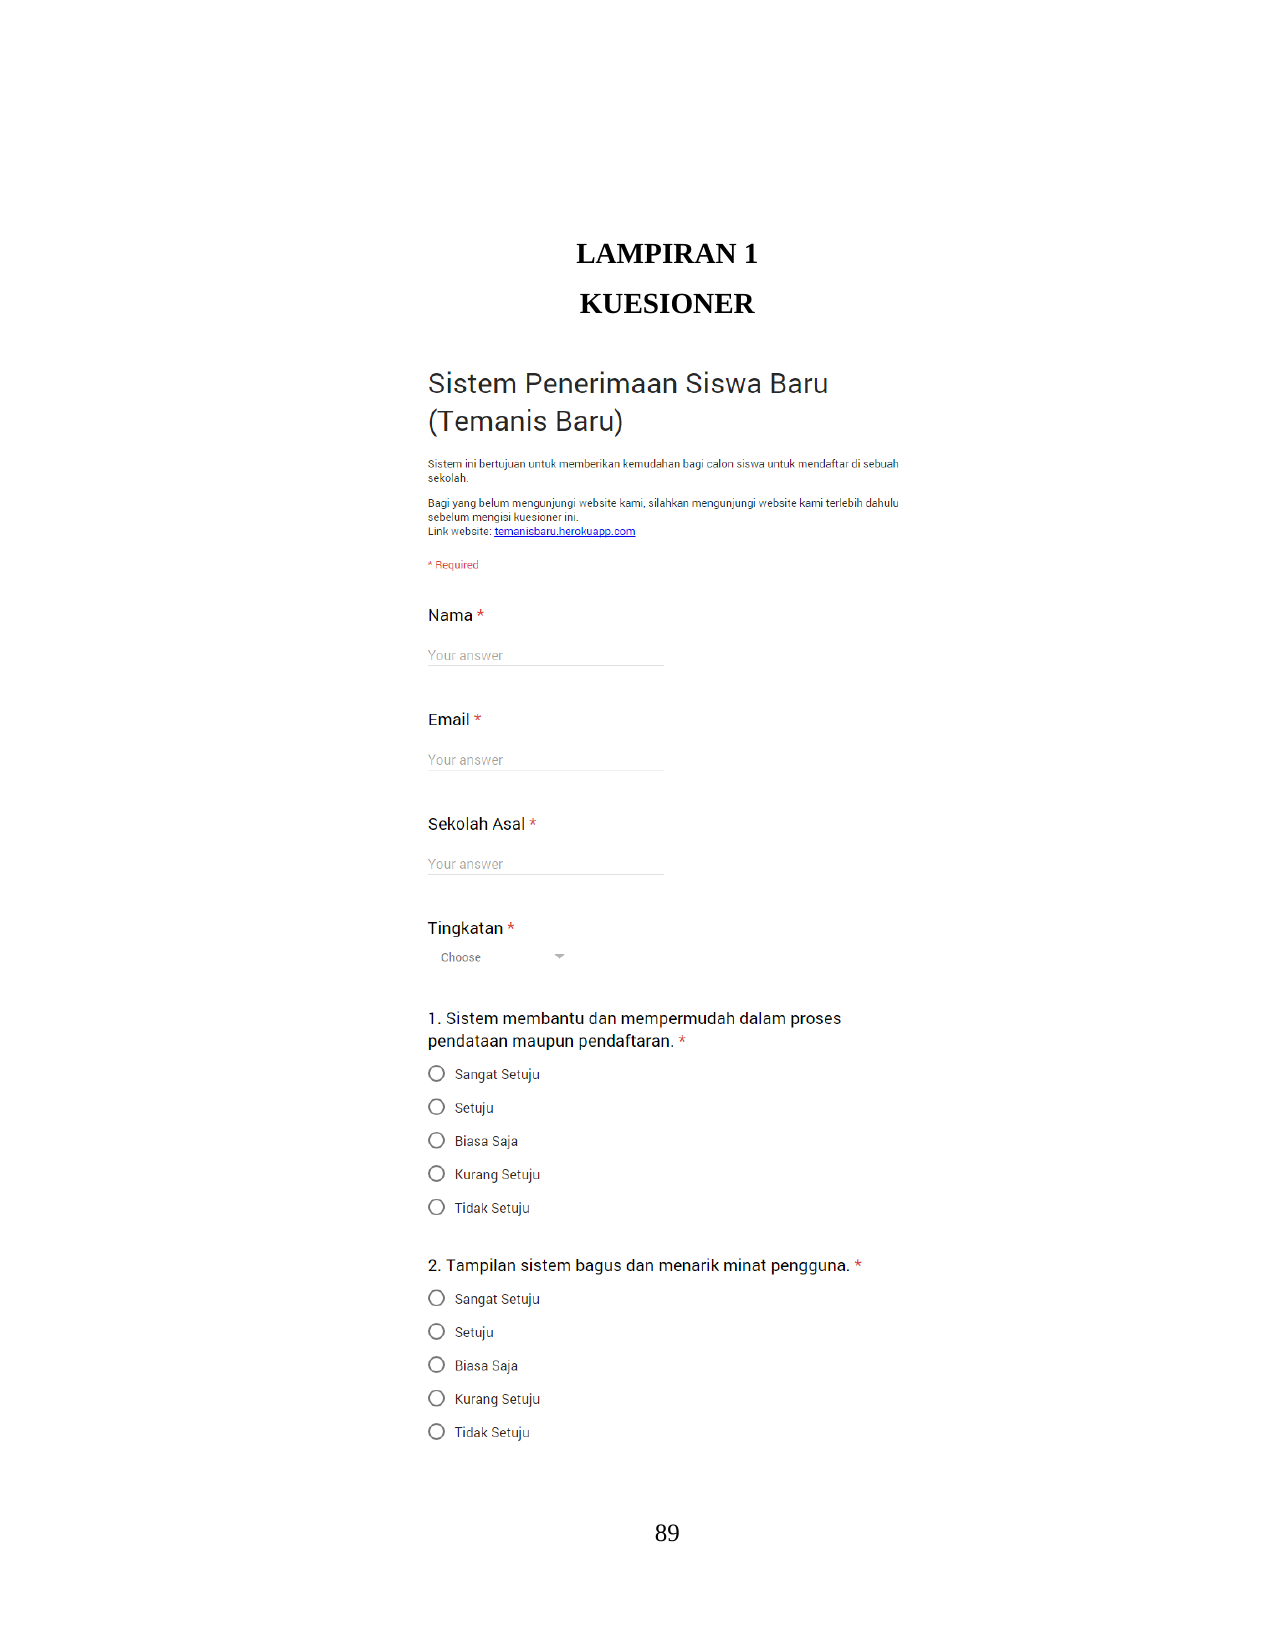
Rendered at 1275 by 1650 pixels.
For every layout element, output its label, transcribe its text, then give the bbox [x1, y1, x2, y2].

text LAMPIRAN 1 KUESIONER [236, 236, 1098, 320]
picture [401, 336, 933, 1462]
